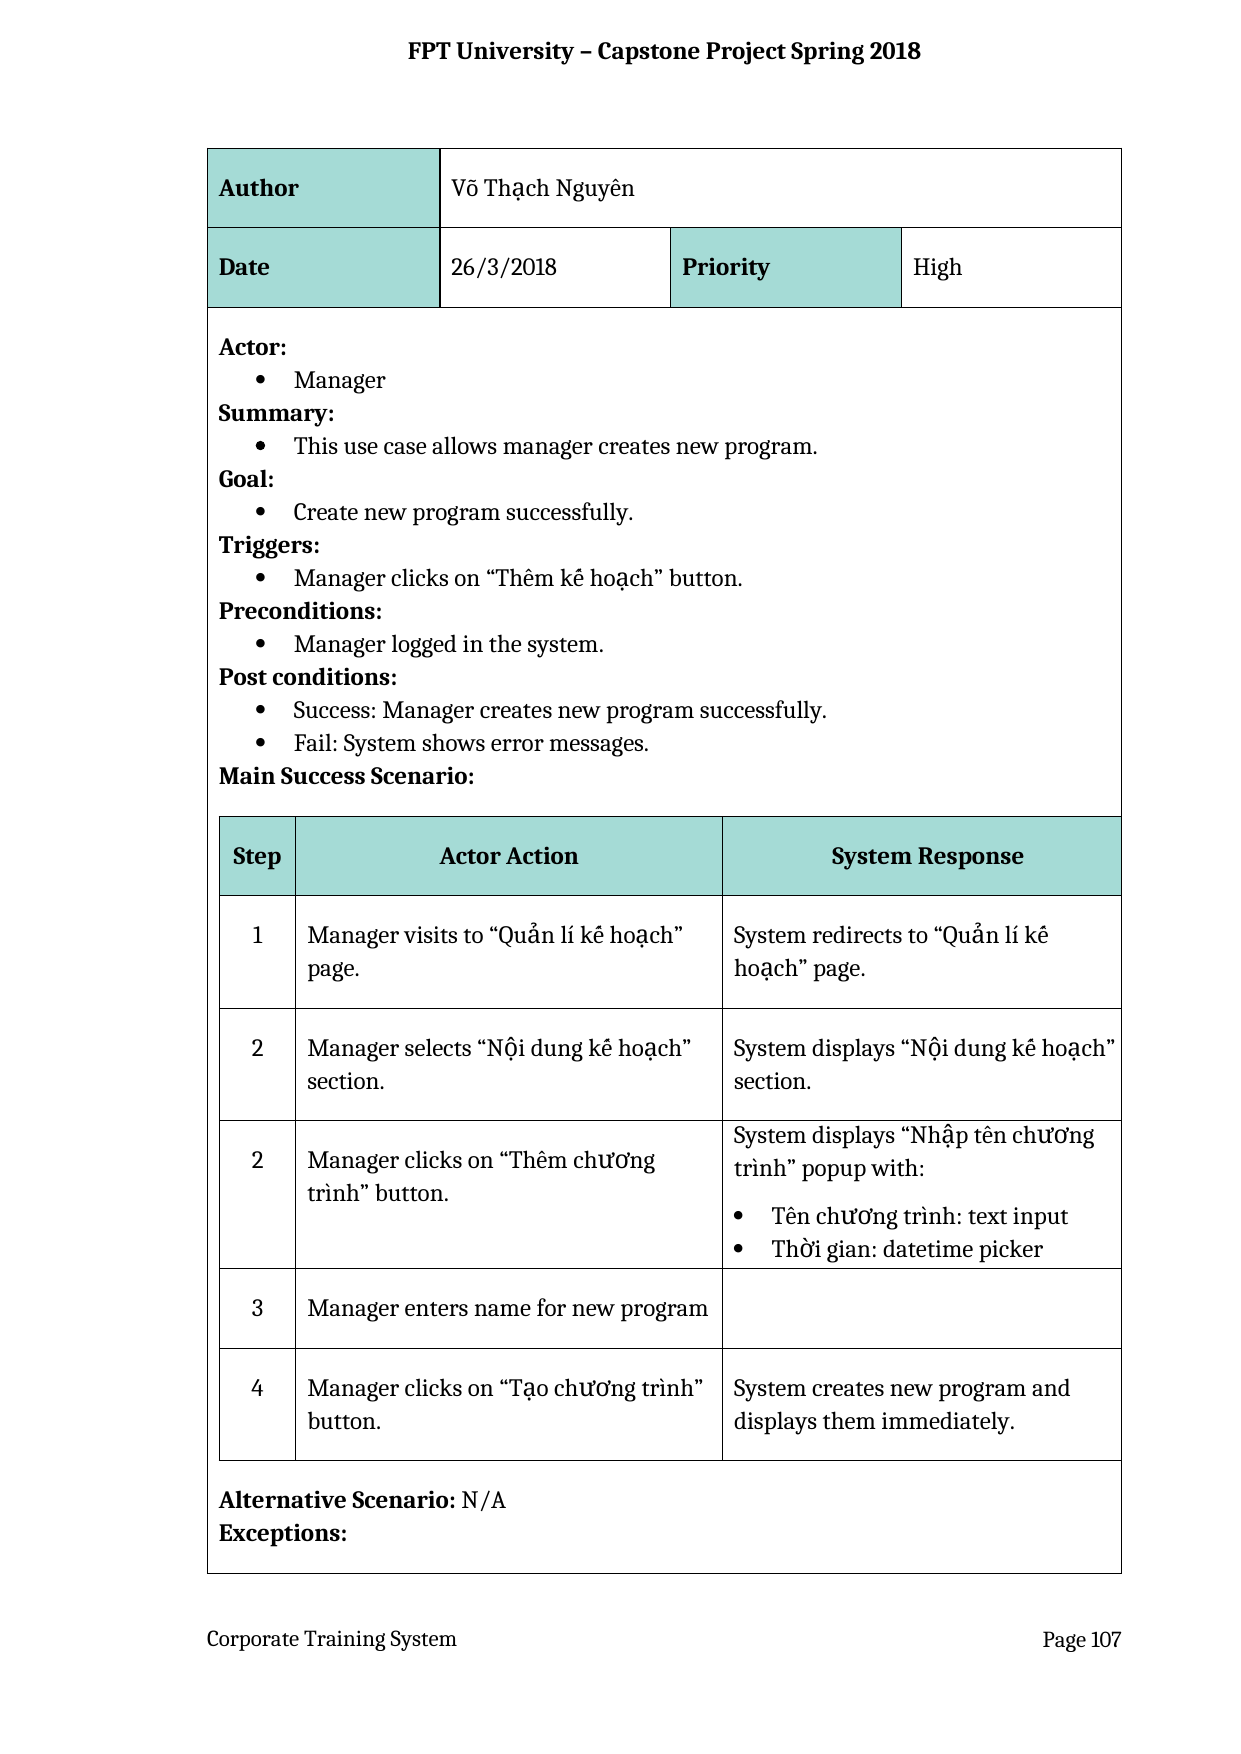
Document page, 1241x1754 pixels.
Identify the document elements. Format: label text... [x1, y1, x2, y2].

table_cell High [902, 228, 1121, 307]
table_cell Author [208, 149, 439, 227]
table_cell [208, 308, 1121, 1573]
table_cell 26/3/2018 [441, 228, 670, 307]
table_cell Date [208, 228, 439, 307]
table_cell Võ Thạch Nguyên [441, 149, 1121, 227]
table_cell Priority [671, 228, 901, 307]
